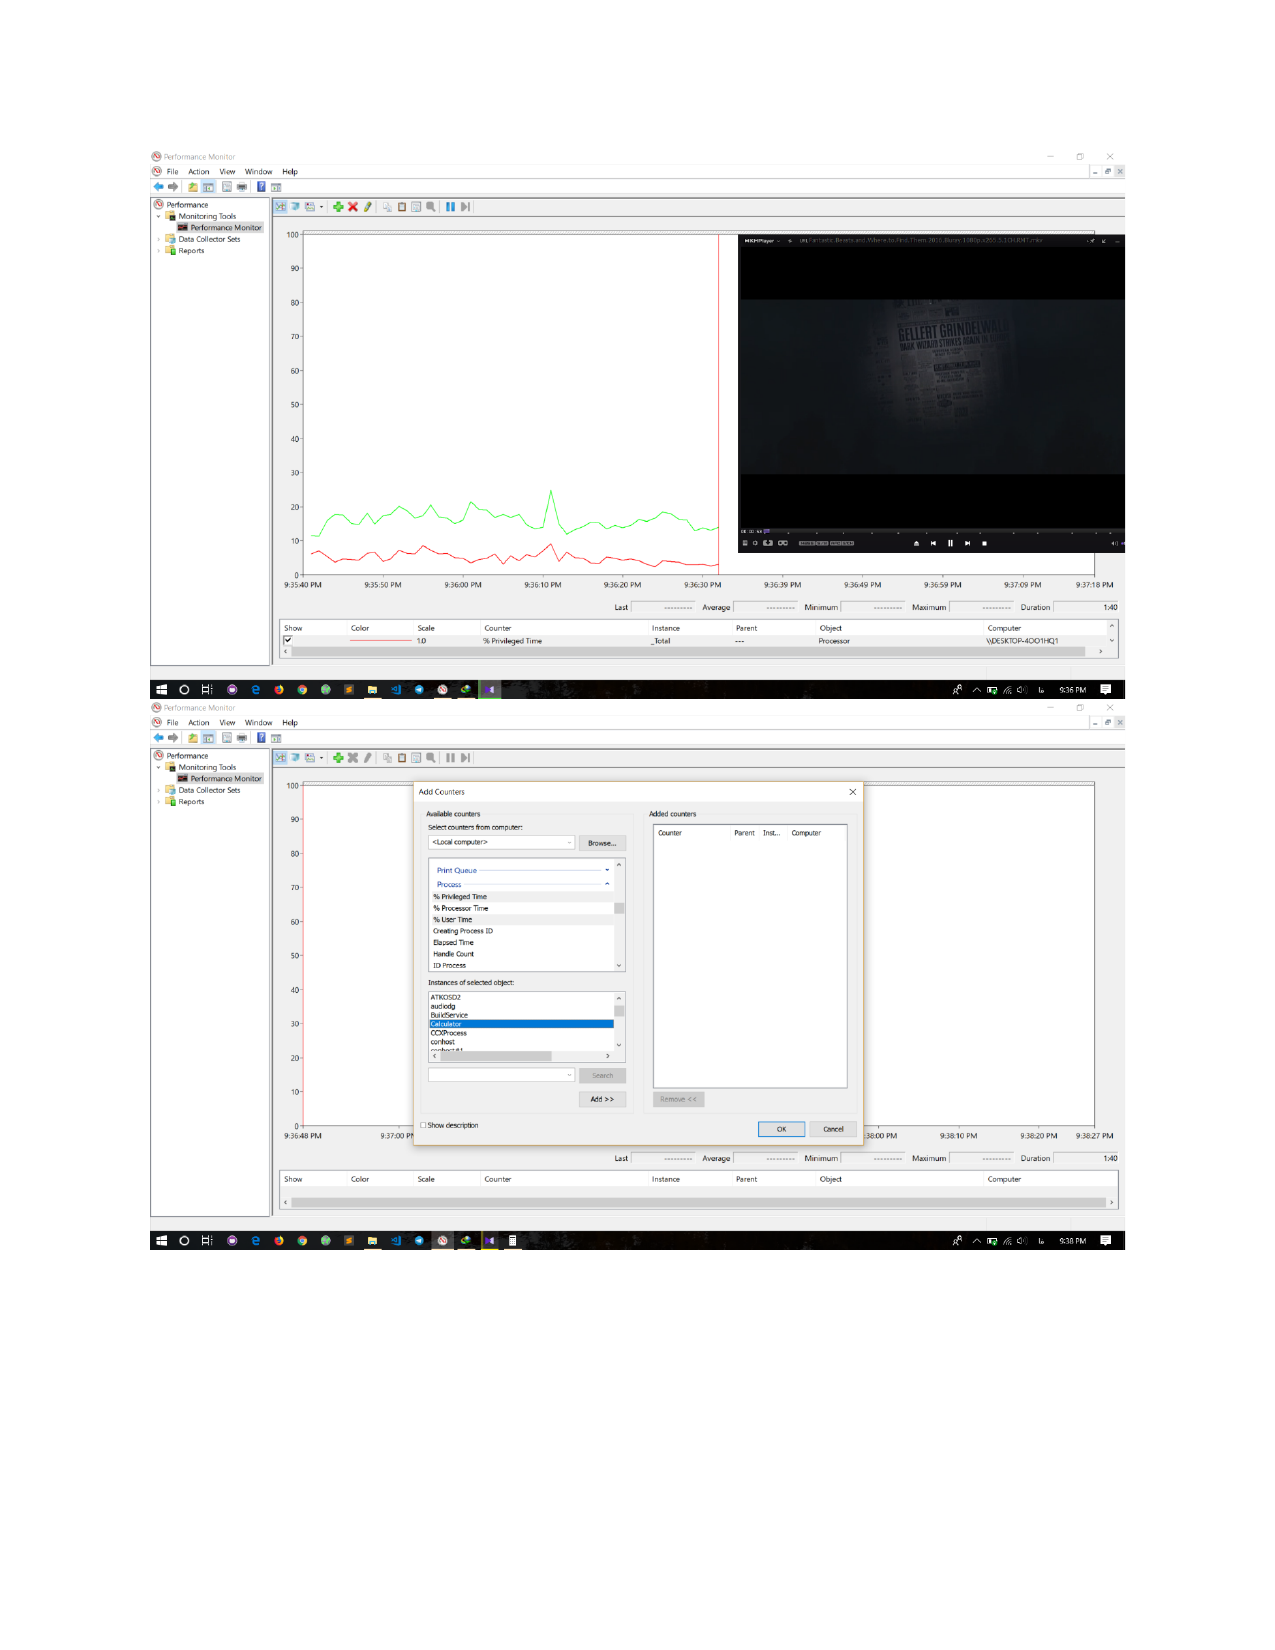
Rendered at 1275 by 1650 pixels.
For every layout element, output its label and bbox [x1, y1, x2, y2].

picture [150, 701, 1125, 1250]
picture [150, 150, 1125, 699]
